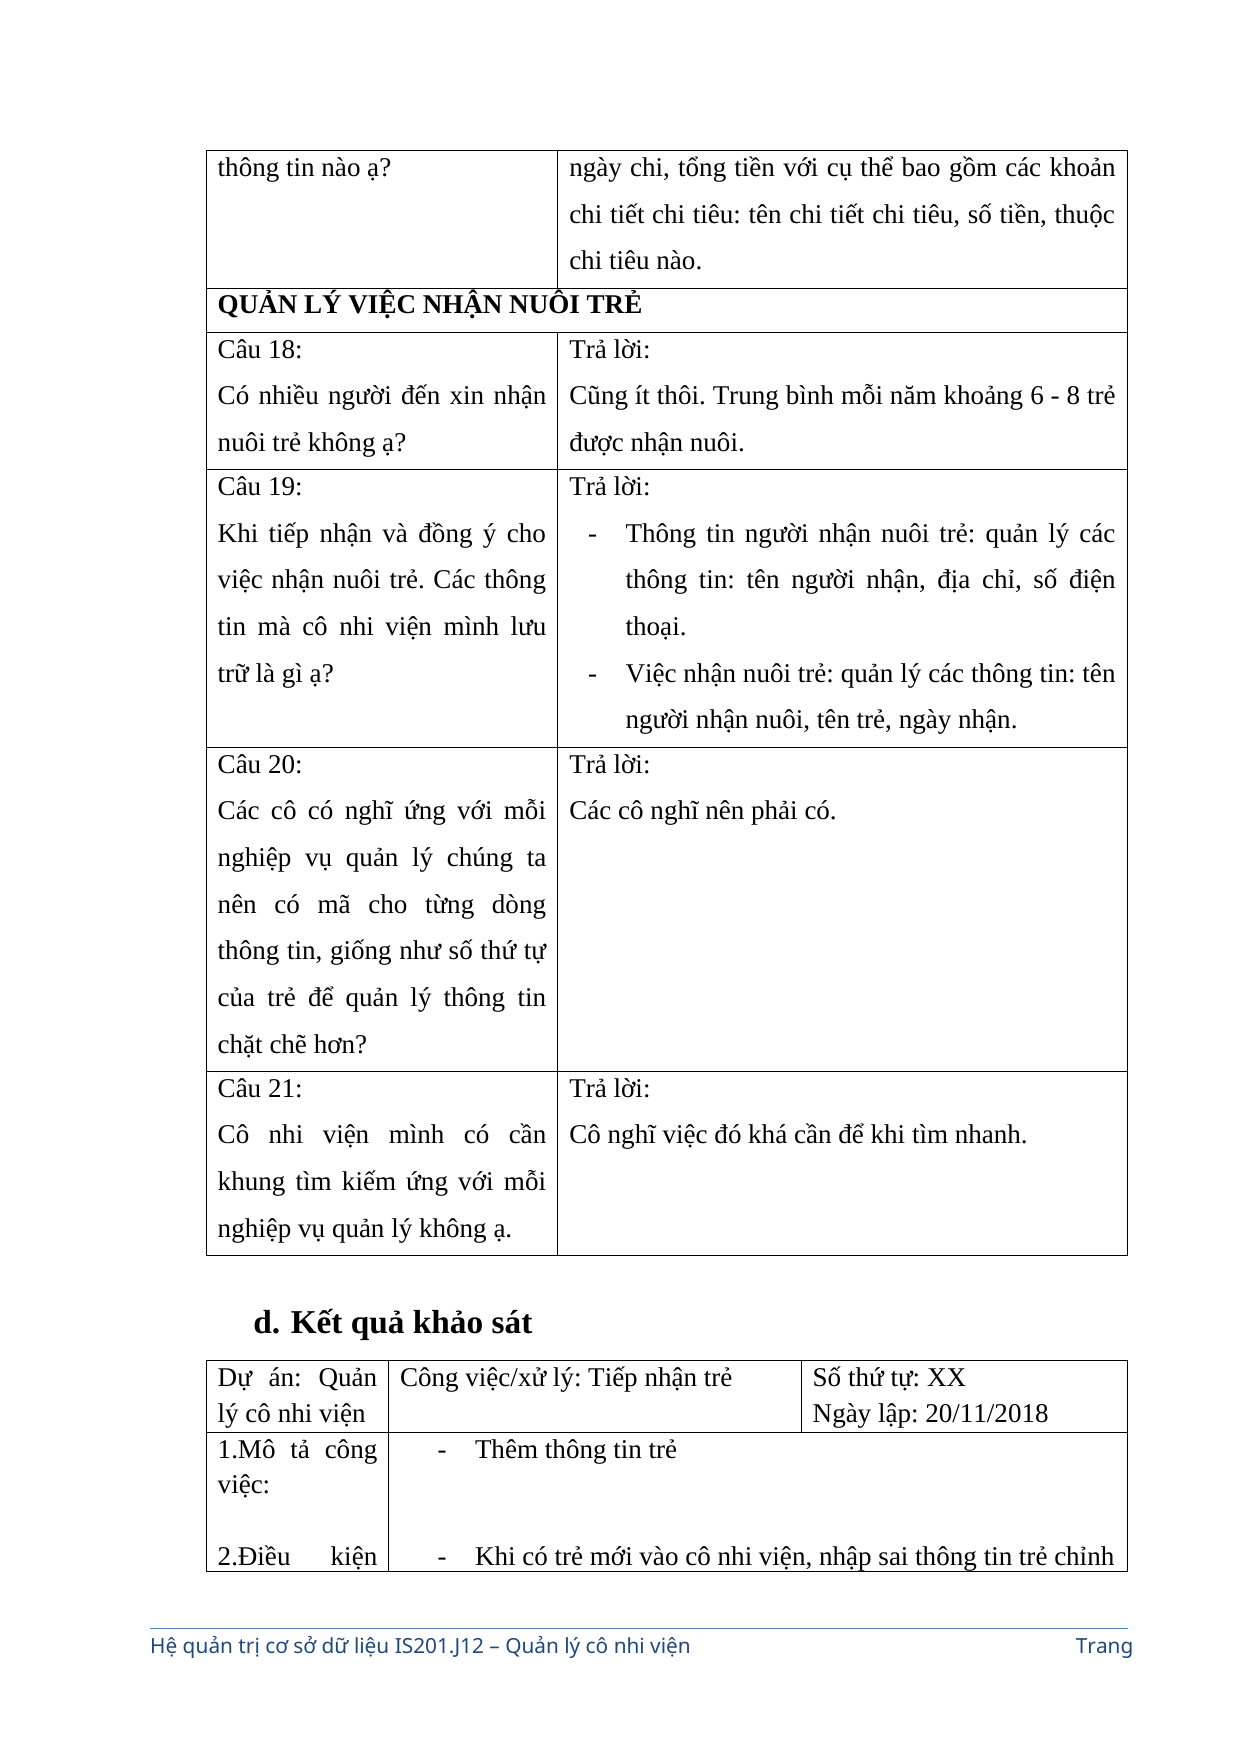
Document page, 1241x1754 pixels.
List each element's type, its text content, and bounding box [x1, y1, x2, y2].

table_cell Câu 20: Các cô có nghĩ ứng với mỗi nghiệp vụ quản lý chúng ta nên có mã cho từng dòng thông tin, giống như số thứ tự của trẻ để quản lý thông tin chặt chẽ hơn? [207, 748, 557, 1071]
list Kết quả khảo sát [253, 1303, 1128, 1341]
table_header Công việc/xử lý: Tiếp nhận trẻ [389, 1361, 801, 1432]
table_cell Câu 21: Cô nhi viện mình có cần khung tìm kiếm ứng với mỗi nghiệp vụ quản lý không ạ. [207, 1072, 557, 1255]
table_cell QUẢN LÝ VIỆC NHẬN NUÔI TRẺ [207, 289, 1127, 332]
table_header Dự án: Quản lý cô nhi viện [207, 1361, 388, 1432]
table_cell Câu 19: Khi tiếp nhận và đồng ý cho việc nhận nuôi trẻ. Các thông tin mà cô nhi viện mình lưu trữ là gì ạ? [207, 470, 557, 747]
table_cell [558, 151, 1127, 287]
table_header Số thứ tự: XX Ngày lập: 20/11/2018 [802, 1361, 1127, 1432]
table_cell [207, 151, 557, 287]
table_cell Trả lời: Thông tin người nhận nuôi trẻ: quản lý các thông tin: tên người nhận, địa chỉ, số điện thoại. Việc nhận nuôi trẻ: quản lý các thông tin: tên người nhận nuôi, tên trẻ, ngày nhận. [558, 470, 1127, 747]
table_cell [207, 1433, 388, 1571]
table_cell Trả lời: Cũng ít thôi. Trung bình mỗi năm khoảng 6 - 8 trẻ được nhận nuôi. [558, 333, 1127, 469]
table_cell Trả lời: Cô nghĩ việc đó khá cần để khi tìm nhanh. [558, 1072, 1127, 1255]
table_cell Câu 18: Có nhiều người đến xin nhận nuôi trẻ không ạ? [207, 333, 557, 469]
table_cell Trả lời: Các cô nghĩ nên phải có. [558, 748, 1127, 1071]
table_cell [389, 1433, 1127, 1571]
